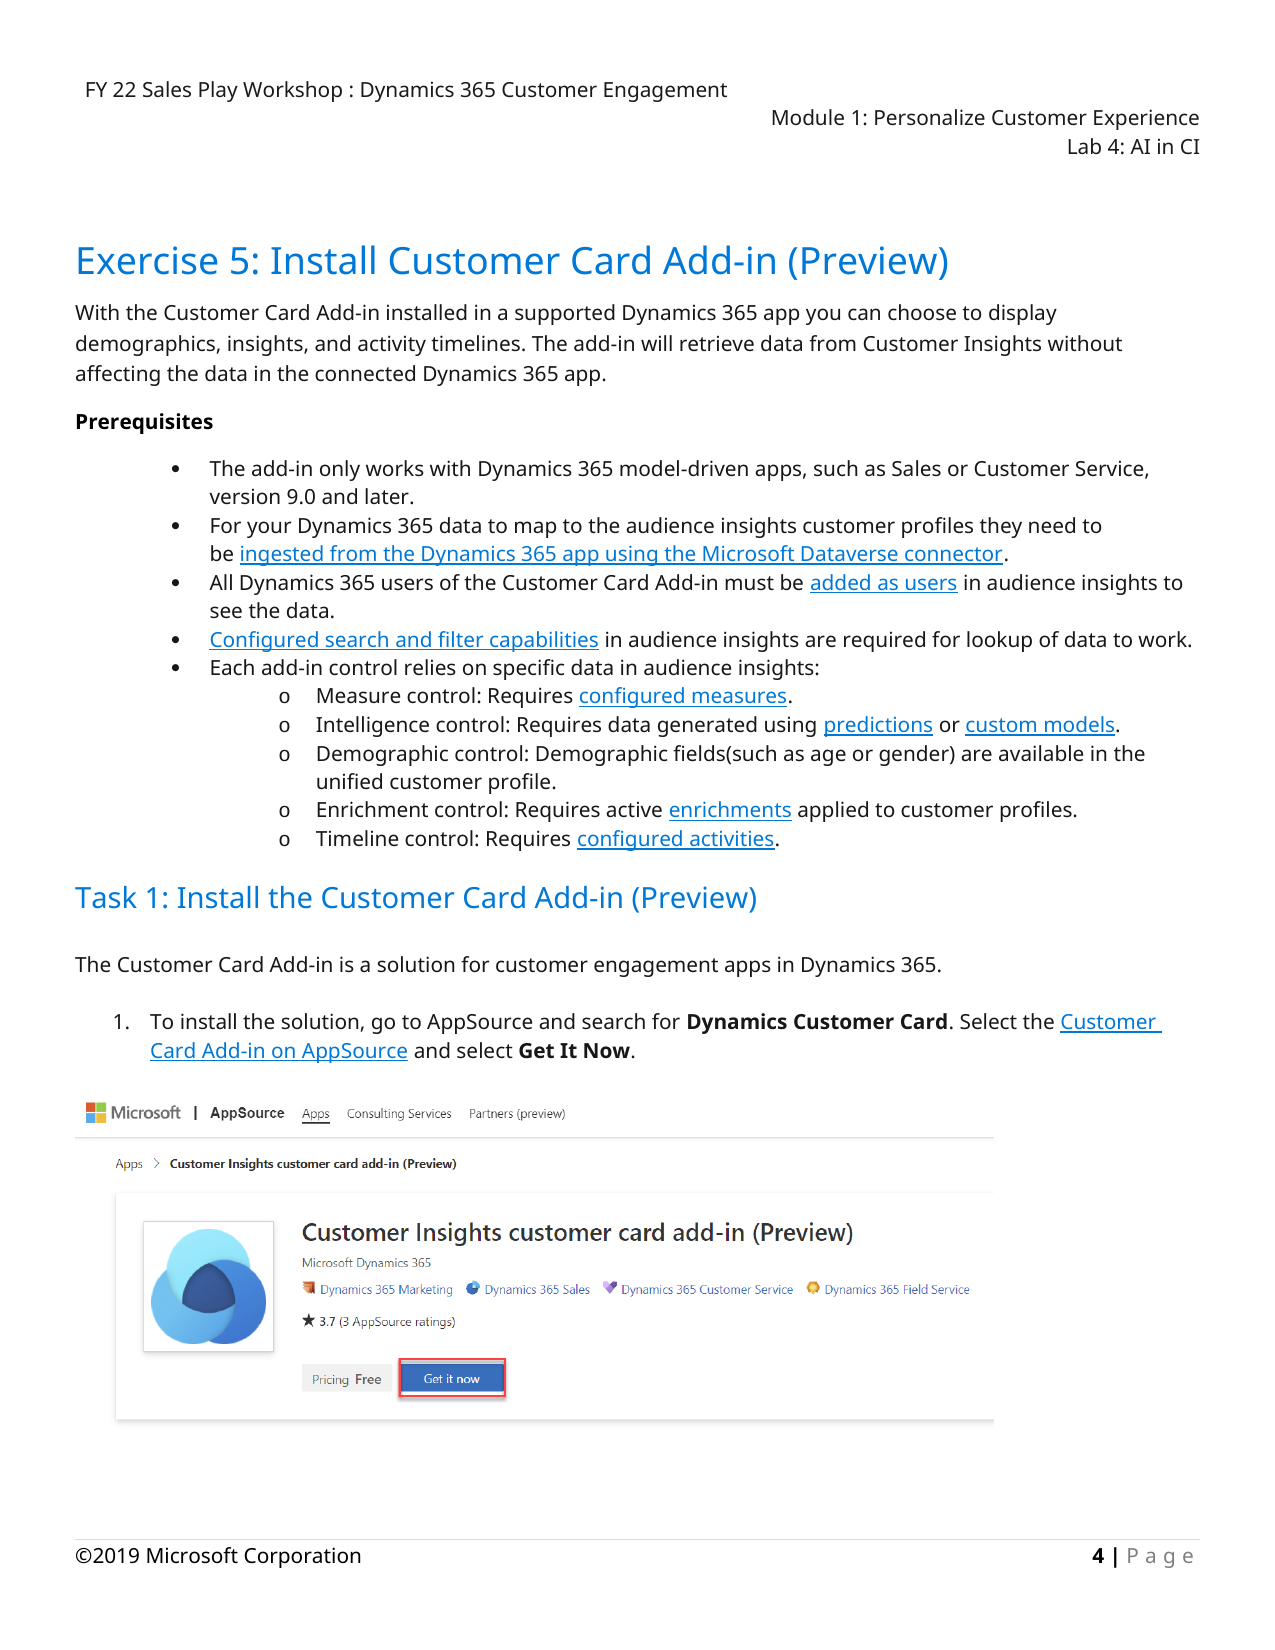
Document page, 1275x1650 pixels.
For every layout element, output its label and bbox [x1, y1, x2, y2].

picture [75, 1093, 994, 1436]
